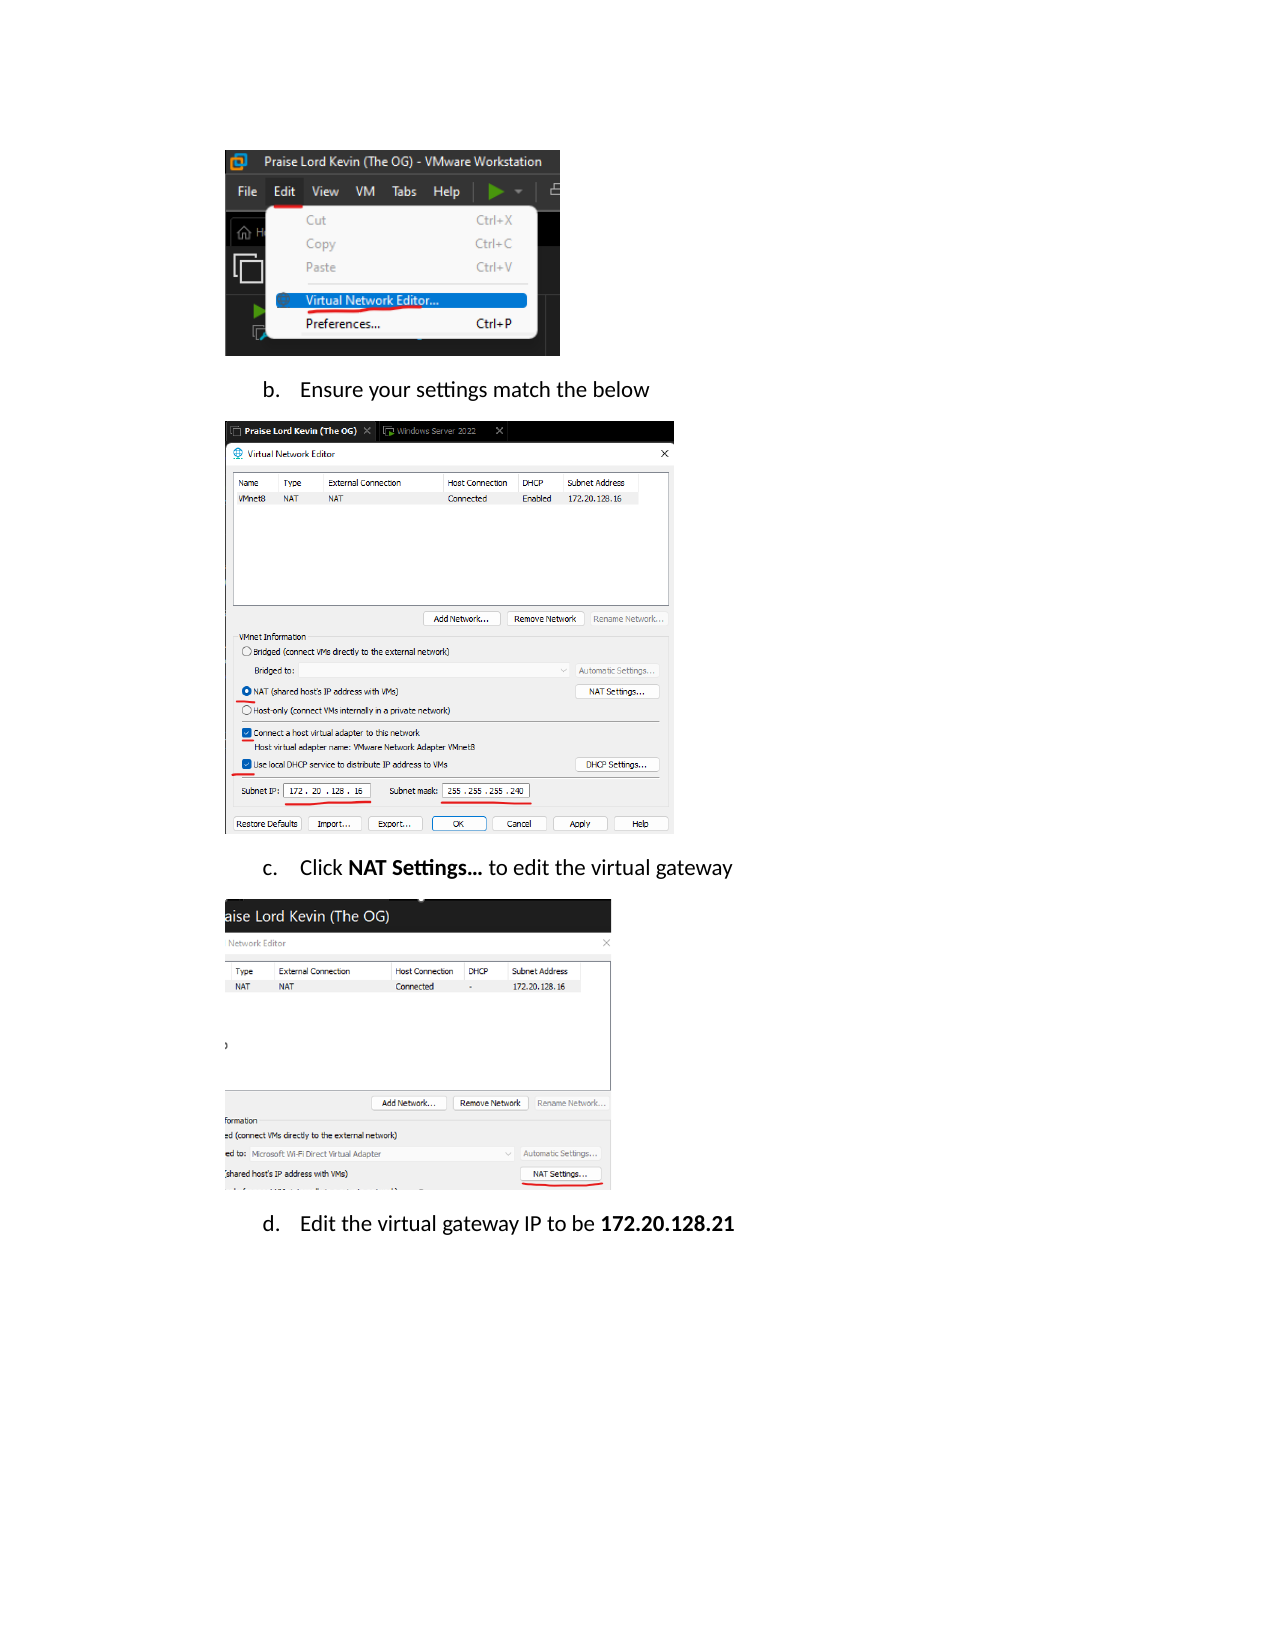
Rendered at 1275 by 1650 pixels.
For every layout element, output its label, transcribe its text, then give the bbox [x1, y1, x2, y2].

picture [225, 421, 674, 834]
list Edit the virtual gateway IP to be 172.20.128.21 [262, 1209, 1125, 1237]
list Ensure your settings match the below [262, 375, 1125, 403]
list Click NAT Settings… to edit the virtual gateway [262, 853, 1125, 881]
picture [225, 899, 612, 1190]
picture [225, 150, 560, 356]
